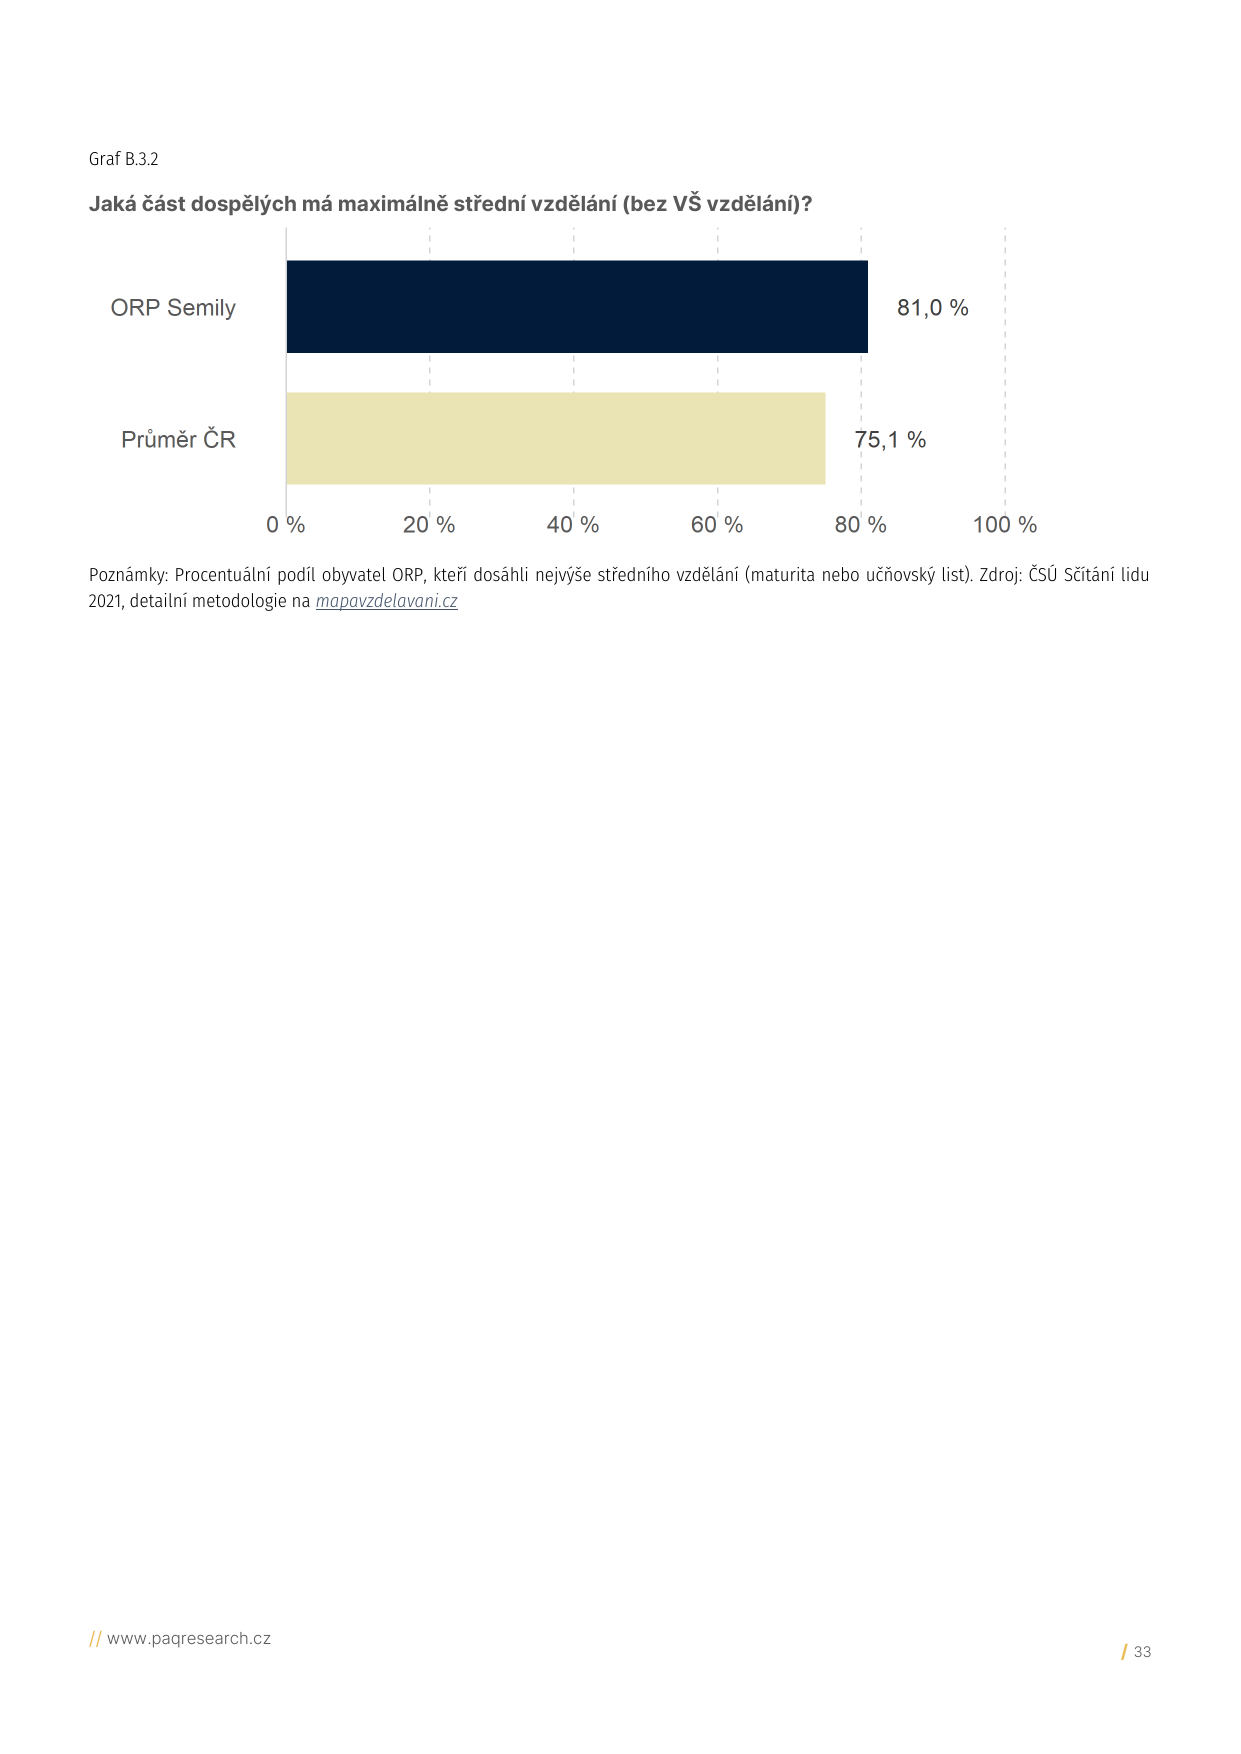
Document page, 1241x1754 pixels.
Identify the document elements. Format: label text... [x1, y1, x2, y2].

picture [88, 216, 1139, 548]
text Jaká část dospělých má maximálně střední vzdělání (bez VŠ vzdělání)? [89, 186, 1152, 216]
text Poznámky: Procentuální podíl obyvatel ORP, kteří dosáhli nejvýše středního vzdělání (maturita nebo učňovský list). Zdroj: ČSÚ Sčítání lidu 2021, detailní metodologie na mapavzdelavani.cz [89, 564, 1152, 613]
text Graf B.3.2 [89, 148, 1152, 170]
